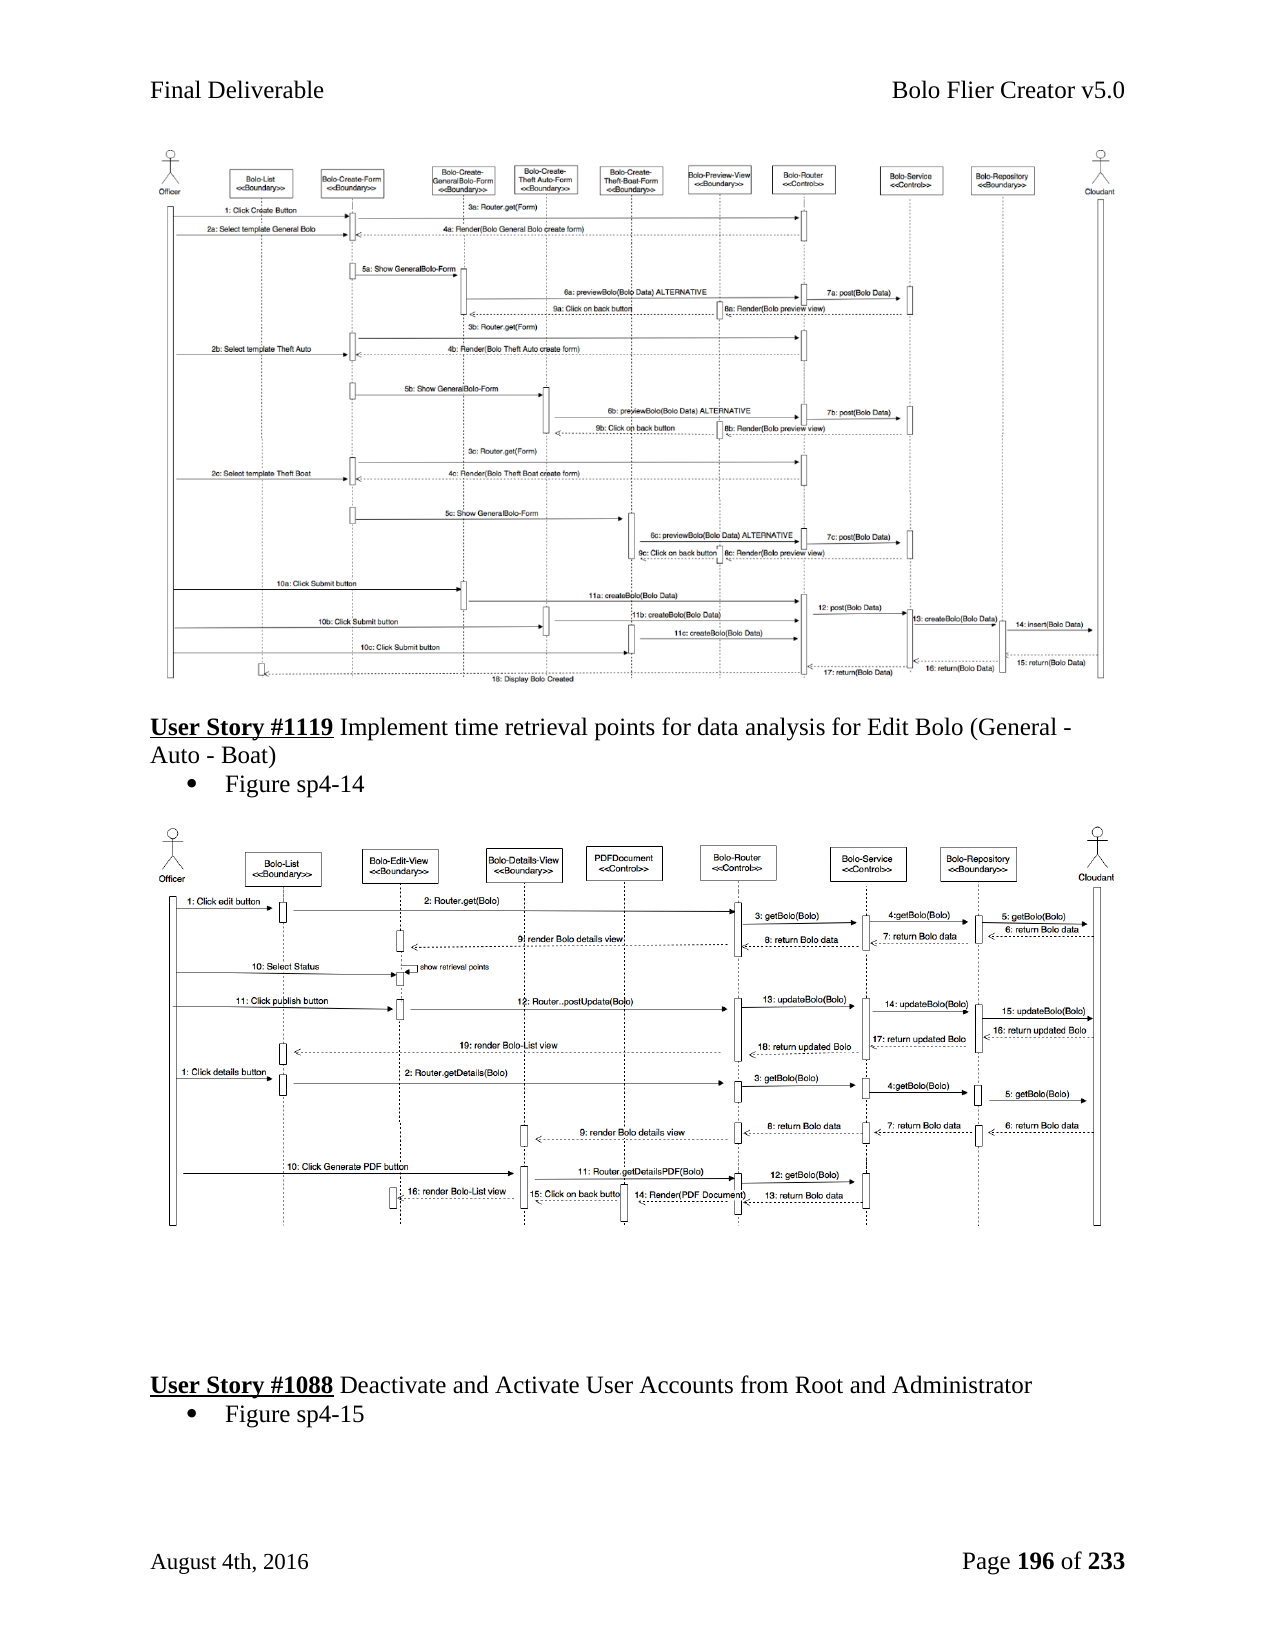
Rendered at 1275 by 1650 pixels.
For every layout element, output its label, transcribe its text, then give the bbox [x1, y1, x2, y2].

list Figure sp4-15 [187, 1399, 1125, 1428]
picture [159, 150, 1116, 683]
picture [159, 826, 1116, 1227]
text User Story #1088 Deactivate and Activate User Accounts from Root and Administrator [150, 1370, 1125, 1399]
list Figure sp4-14 [187, 769, 1125, 798]
text User Story #1119 Implement time retrieval points for data analysis for Edit Bolo (General - Auto - Boat) [150, 712, 1125, 769]
